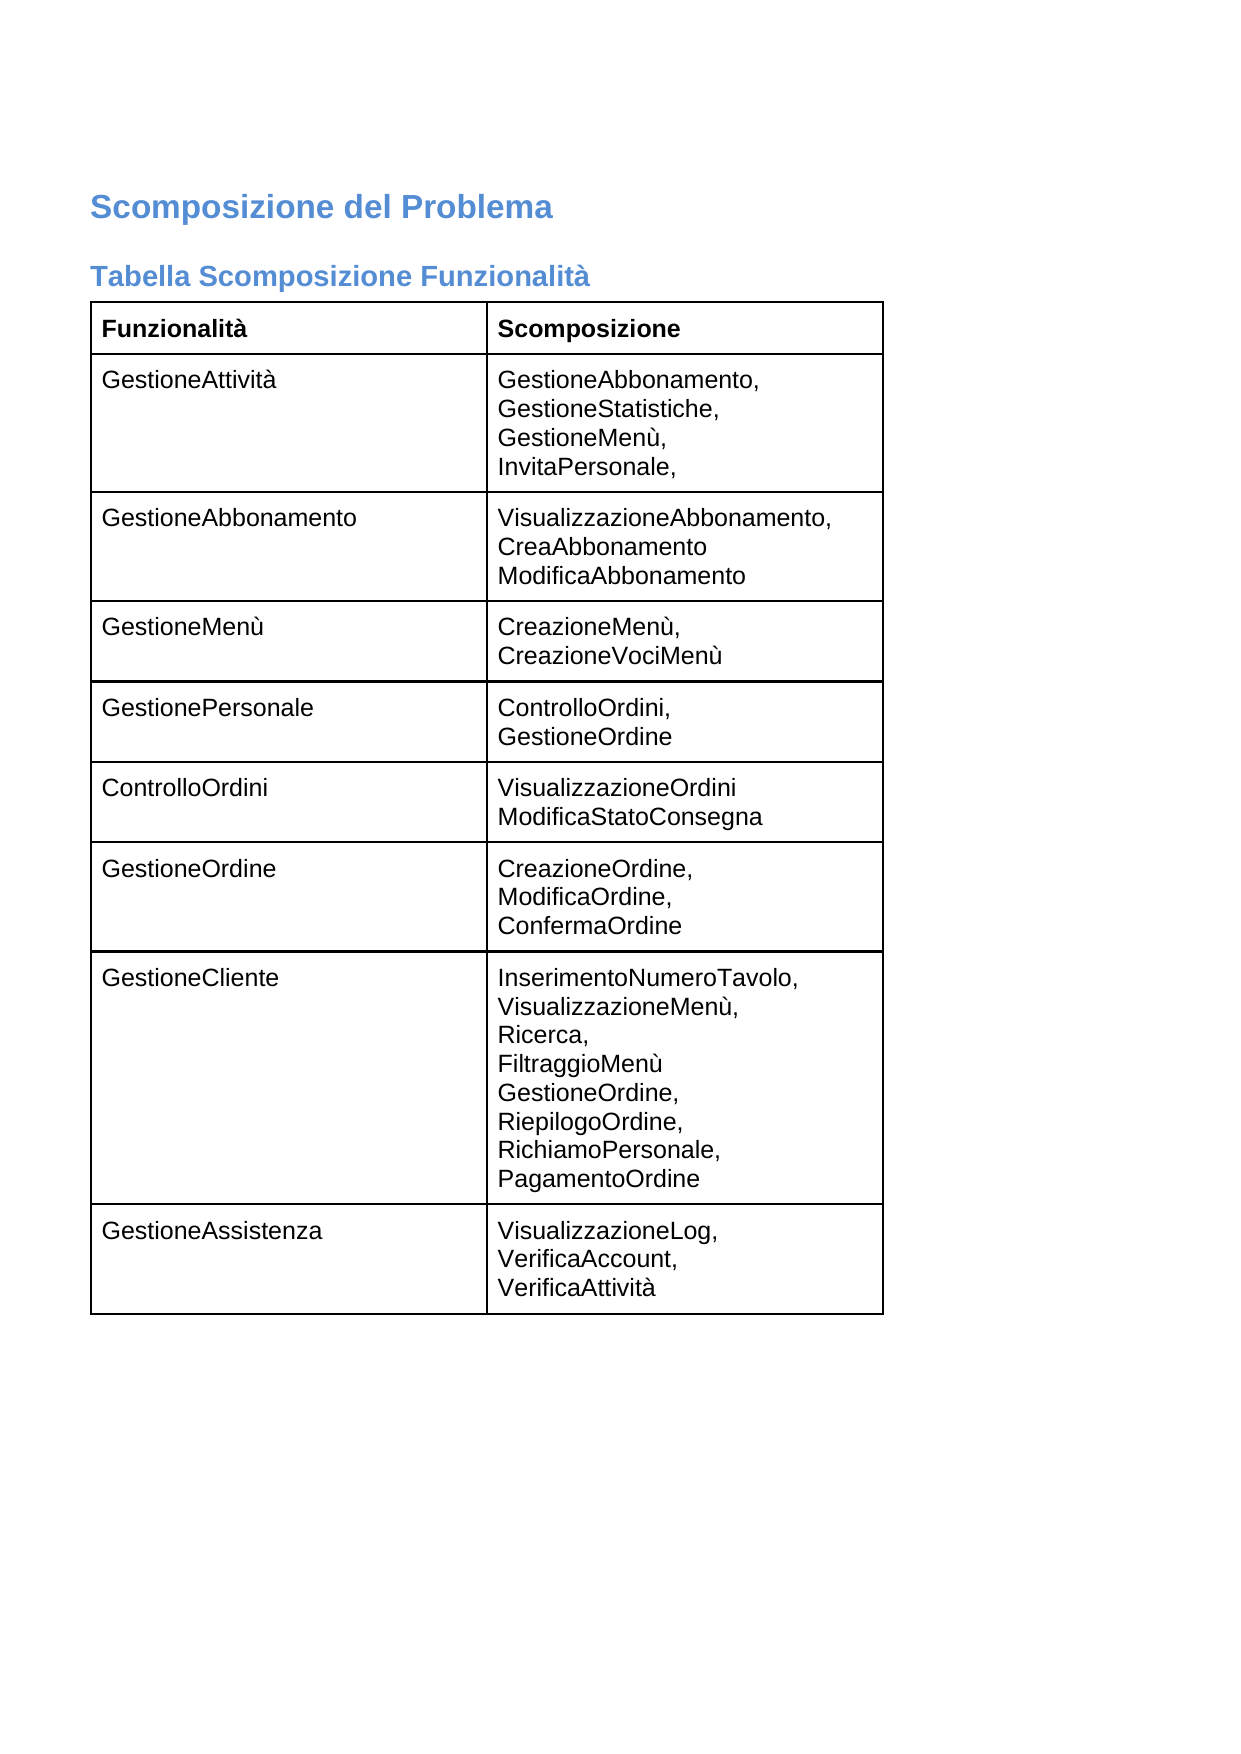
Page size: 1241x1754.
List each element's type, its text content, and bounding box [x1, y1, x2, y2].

table_cell GestioneAssistenza [92, 1205, 486, 1312]
table_cell VisualizzazioneLog, VerificaAccount, VerificaAttività [488, 1205, 882, 1312]
table_cell ControlloOrdini, GestioneOrdine [488, 683, 882, 761]
table_header Scomposizione [488, 303, 882, 353]
table_cell GestionePersonale [92, 683, 486, 761]
table_header Funzionalità [92, 303, 486, 353]
table_cell GestioneMenù [92, 602, 486, 680]
table_cell VisualizzazioneOrdini ModificaStatoConsegna [488, 763, 882, 841]
table_cell GestioneAttività [92, 355, 486, 491]
table_cell ControlloOrdini [92, 763, 486, 841]
table_cell VisualizzazioneAbbonamento, CreaAbbonamento ModificaAbbonamento [488, 493, 882, 600]
table_cell GestioneAbbonamento, GestioneStatistiche, GestioneMenù, InvitaPersonale, [488, 355, 882, 491]
table_cell CreazioneMenù, CreazioneVociMenù [488, 602, 882, 680]
subtitle Tabella Scomposizione Funzionalità [90, 259, 1149, 293]
table_cell GestioneOrdine [92, 843, 486, 950]
table_cell GestioneAbbonamento [92, 493, 486, 600]
table_cell GestioneCliente [92, 953, 486, 1203]
table_cell CreazioneOrdine, ModificaOrdine, ConfermaOrdine [488, 843, 882, 950]
table_cell InserimentoNumeroTavolo, VisualizzazioneMenù, Ricerca, FiltraggioMenù GestioneOrdine, RiepilogoOrdine, RichiamoPersonale, PagamentoOrdine [488, 953, 882, 1203]
subtitle Scomposizione del Problema [90, 187, 1149, 226]
